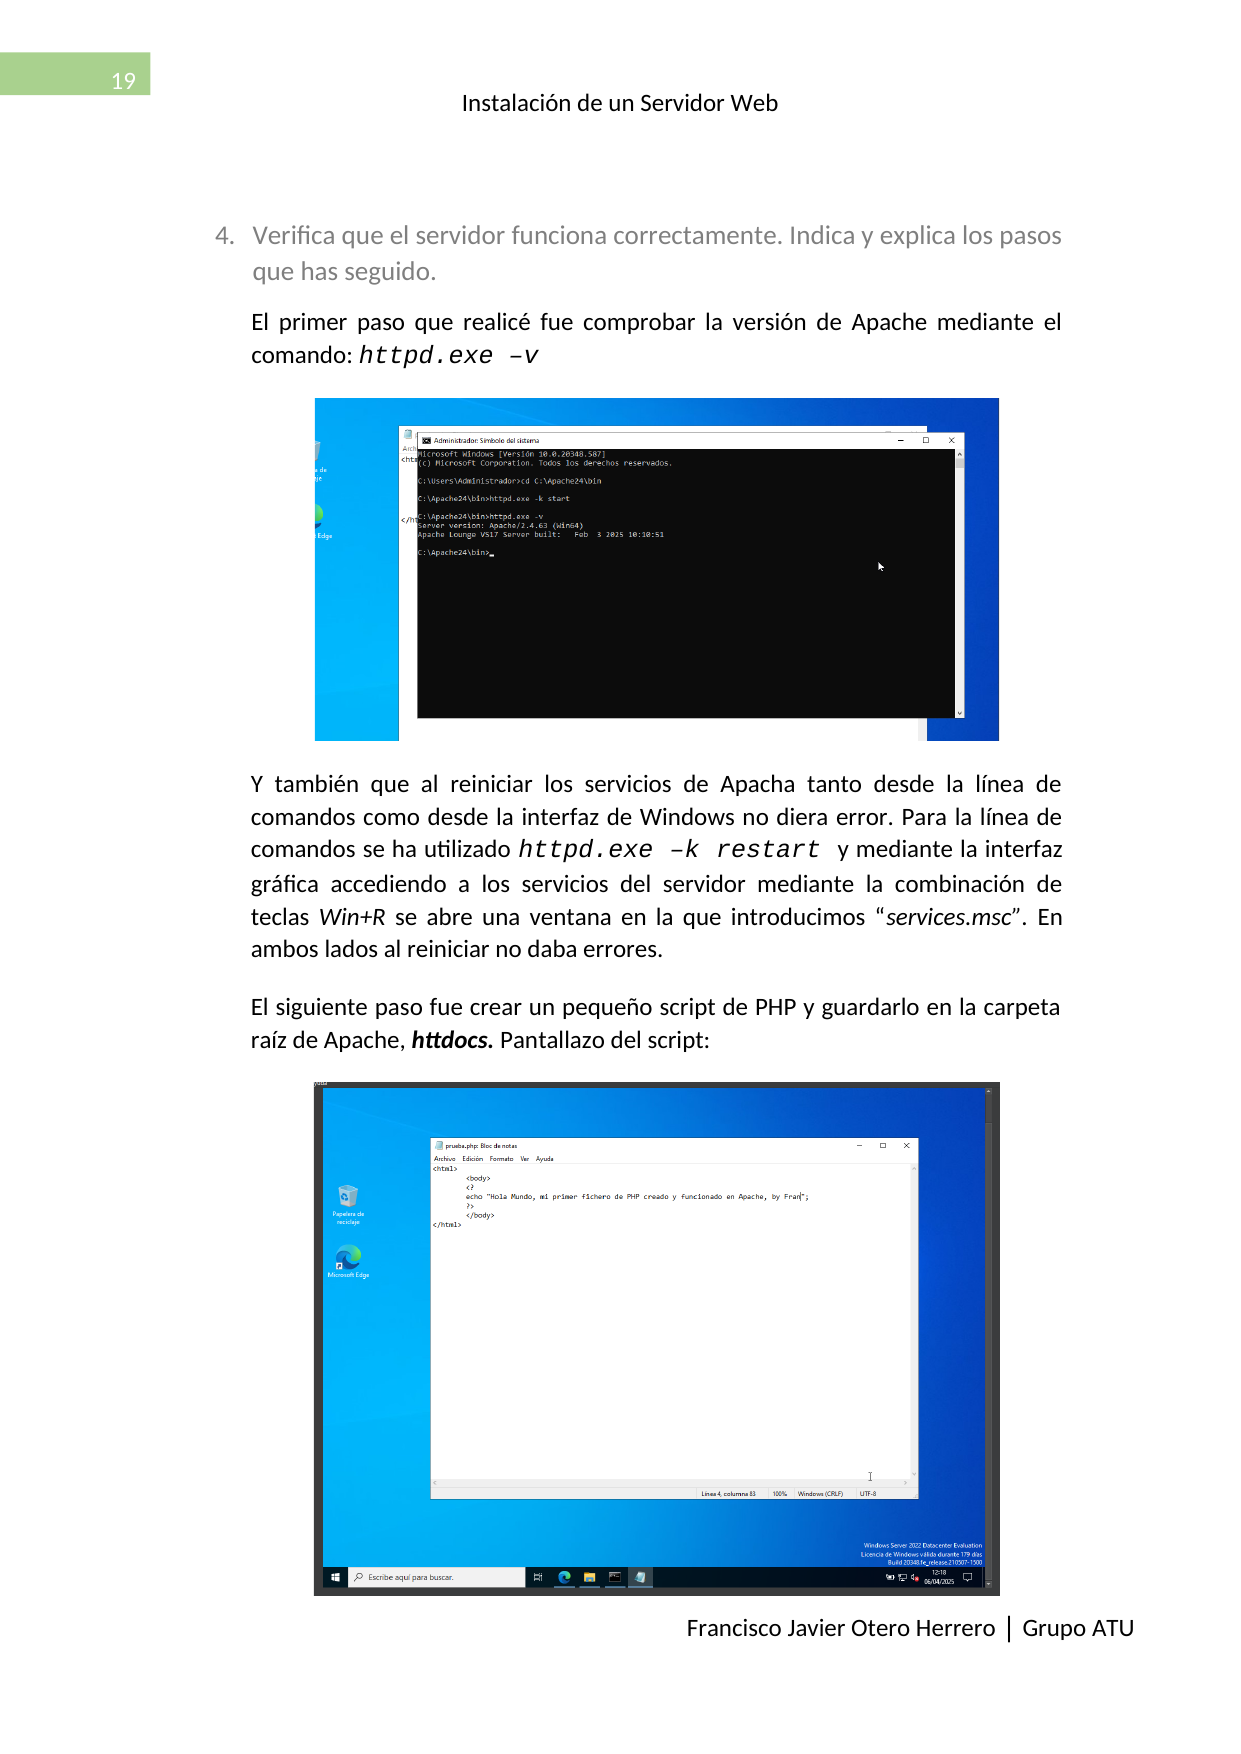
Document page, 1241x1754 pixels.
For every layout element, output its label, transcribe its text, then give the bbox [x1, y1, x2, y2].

text El primer paso que realicé fue comprobar la versión de Apache mediante el comando: httpd.exe –v [251, 306, 1063, 371]
subtitle Verifica que el servidor funciona correctamente. Indica y explica los pasos que has seguido. [215, 218, 1063, 287]
picture [314, 505, 322, 520]
picture [314, 441, 320, 460]
text Y también que al reiniciar los servicios de Apacha tanto desde la línea de comandos como desde la interfaz de Windows no diera error. Para la línea de comandos se ha utilizado httpd.exe –k restart y mediante la interfaz gráfica accediendo a los servicios del servidor mediante la combinación de teclas Win+R se abre una ventana en la que introducimos “services.msc”. En ambos lados al reiniciar no daba errores. [251, 768, 1063, 964]
picture [399, 398, 1000, 741]
text El siguiente paso fue crear un pequeño script de PHP y guardarlo en la carpeta raíz de Apache, httdocs. Pantallazo del script: [251, 992, 1063, 1055]
picture [313, 1082, 1000, 1596]
